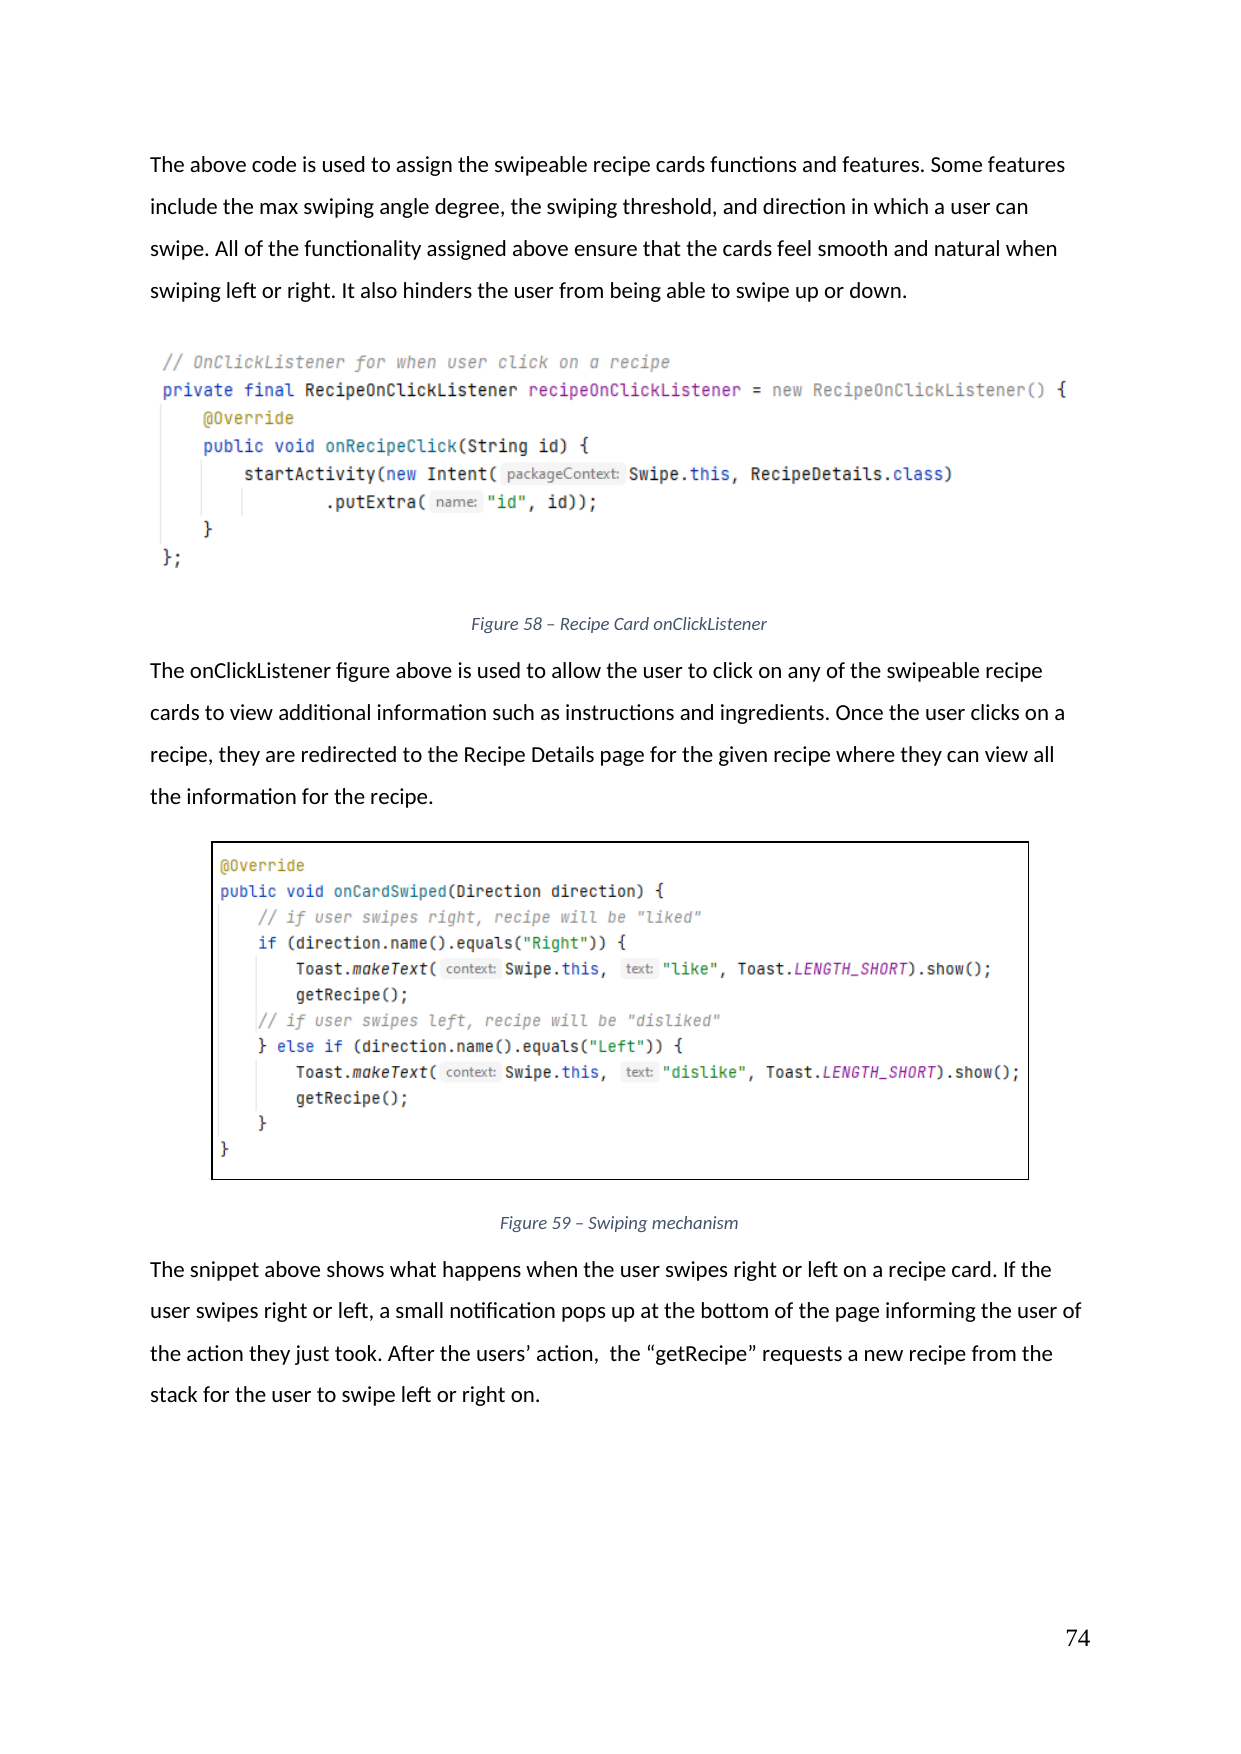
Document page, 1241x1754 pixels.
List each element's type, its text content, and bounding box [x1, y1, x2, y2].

text The snippet above shows what happens when the user swipes right or left on a recipe card. If the user swipes right or left, a small notification pops up at the bottom of the page informing the user of the action they just took. After the users’ action, the “getRecipe” requests a new recipe from the stack for the user to swipe left or right on. [150, 1255, 1090, 1409]
picture [150, 334, 1091, 582]
text Figure 59 – Swiping mechanism [150, 1211, 1090, 1234]
text The onClickListener figure above is used to allow the user to click on any of the swipeable recipe cards to view additional information such as instructions and ingredients. Once the user clicks on a recipe, they are redirected to the Recipe Details page for the given recipe where they can view all the information for the recipe. [150, 656, 1090, 810]
text The above code is used to assign the swipeable recipe cards functions and features. Some features include the max swiping angle degree, the swiping threshold, and direction in which a user can swipe. All of the functionality assigned above ensure that the cards feel smooth and natural when swiping left or right. It also hinders the user from being able to swipe up or down. [150, 150, 1090, 304]
text Figure 58 – Recipe Card onClickListener [150, 613, 1090, 636]
picture [213, 843, 1028, 1179]
